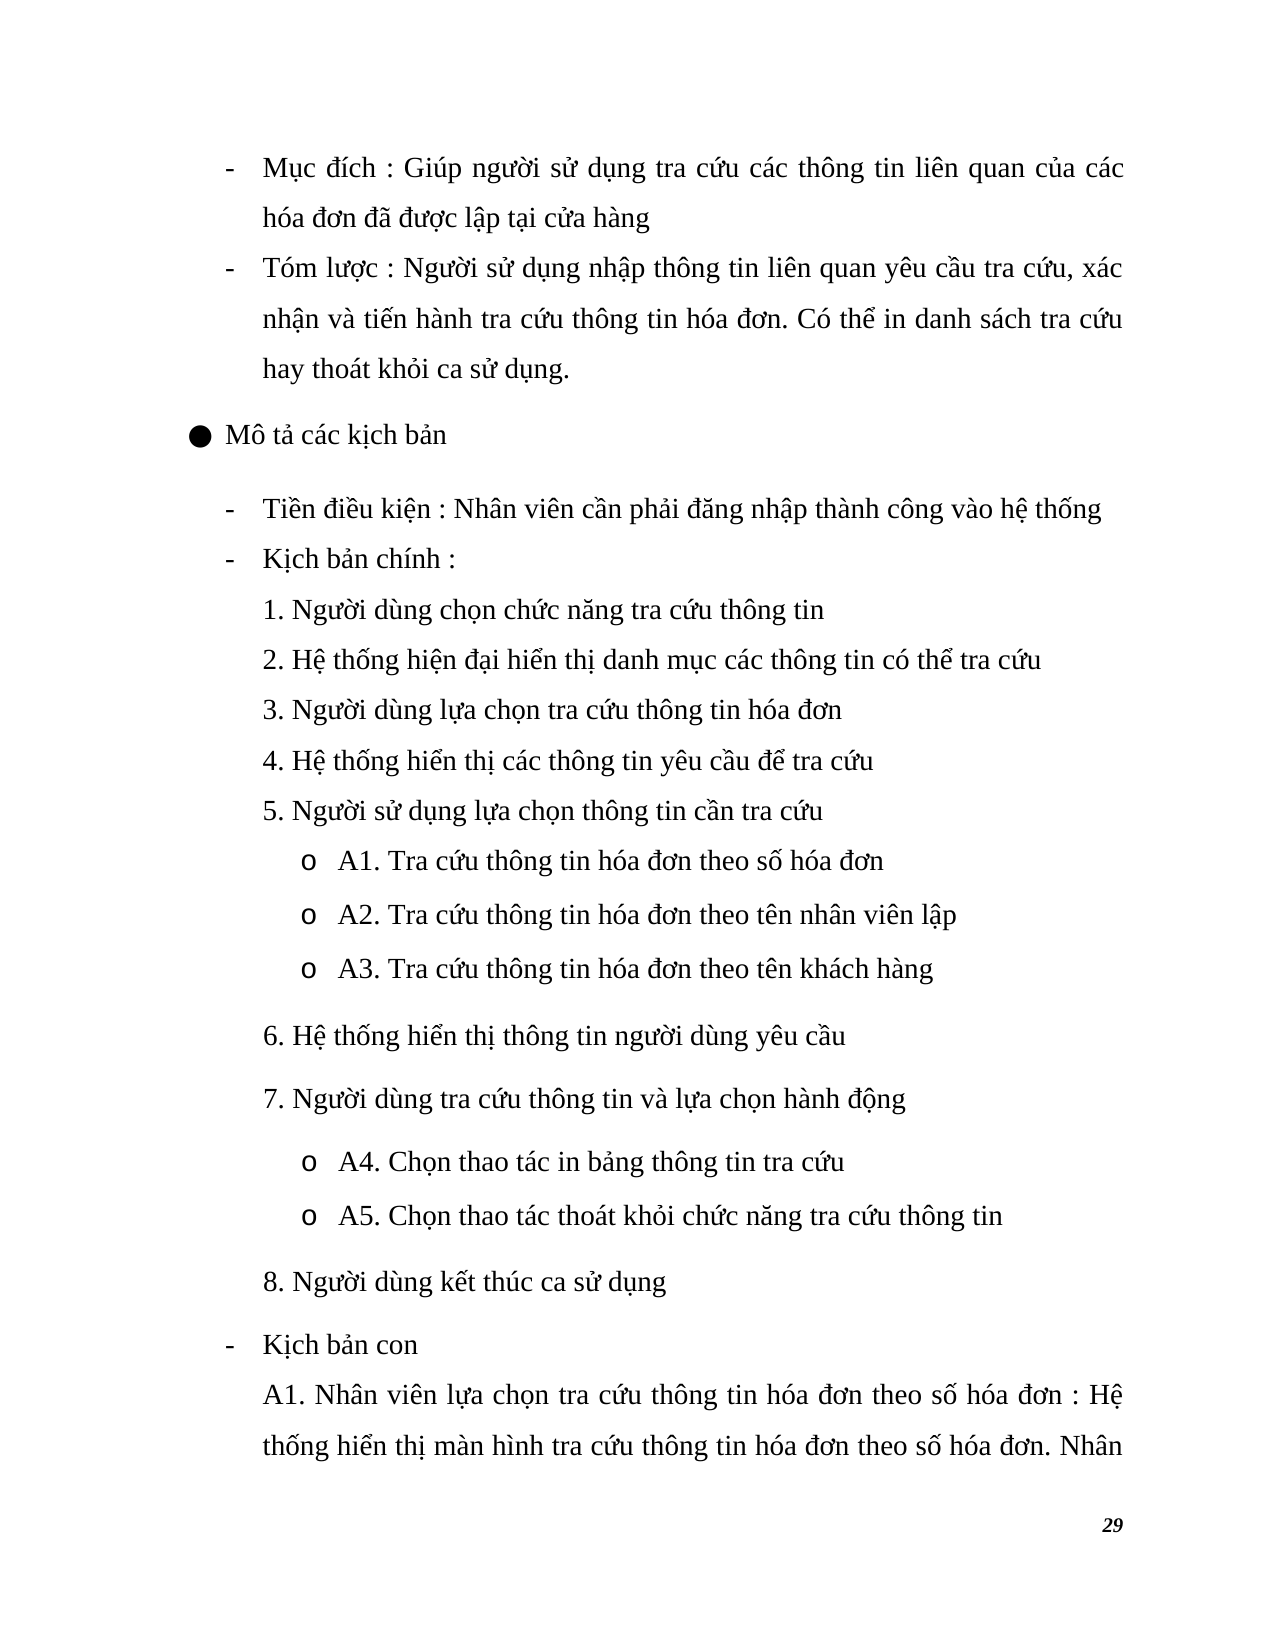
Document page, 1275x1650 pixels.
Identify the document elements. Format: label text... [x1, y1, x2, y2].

list A4. Chọn thao tác in bảng thông tin tra cứu [300, 1144, 1125, 1180]
text 8. Người dùng kết thúc ca sử dụng [263, 1264, 1125, 1298]
text 7. Người dùng tra cứu thông tin và lựa chọn hành động [263, 1081, 1125, 1114]
list Mục đích : Giúp người sử dụng tra cứu các thông tin liên quan của các hóa đơn đã được lập tại cửa hàng [225, 150, 1125, 234]
list A3. Tra cứu thông tin hóa đơn theo tên khách hàng [300, 952, 1125, 988]
text 1. Người dùng chọn chức năng tra cứu thông tin [262, 592, 1125, 625]
text 6. Hệ thống hiển thị thông tin người dùng yêu cầu [263, 1018, 1125, 1052]
list Tiền điều kiện : Nhân viên cần phải đăng nhập thành công vào hệ thống [225, 491, 1125, 525]
text 2. Hệ thống hiện đại hiển thị danh mục các thông tin có thể tra cứu [262, 642, 1125, 676]
list Kịch bản con [225, 1327, 1125, 1361]
list Mô tả các kịch bản [187, 402, 1125, 461]
list A2. Tra cứu thông tin hóa đơn theo tên nhân viên lập [300, 897, 1125, 933]
text 3. Người dùng lựa chọn tra cứu thông tin hóa đơn [262, 692, 1125, 726]
list A5. Chọn thao tác thoát khỏi chức năng tra cứu thông tin [300, 1198, 1125, 1234]
text 5. Người sử dụng lựa chọn thông tin cần tra cứu [262, 793, 1125, 827]
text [262, 1377, 1125, 1461]
text 4. Hệ thống hiển thị các thông tin yêu cầu để tra cứu [262, 743, 1125, 776]
list A1. Tra cứu thông tin hóa đơn theo số hóa đơn [300, 843, 1125, 879]
list Kịch bản chính : [225, 542, 1125, 575]
list Tóm lược : Người sử dụng nhập thông tin liên quan yêu cầu tra cứu, xác nhận và tiến hành tra cứu thông tin hóa đơn. Có thể in danh sách tra cứu hay thoát khỏi ca sử dụng. [225, 251, 1125, 385]
